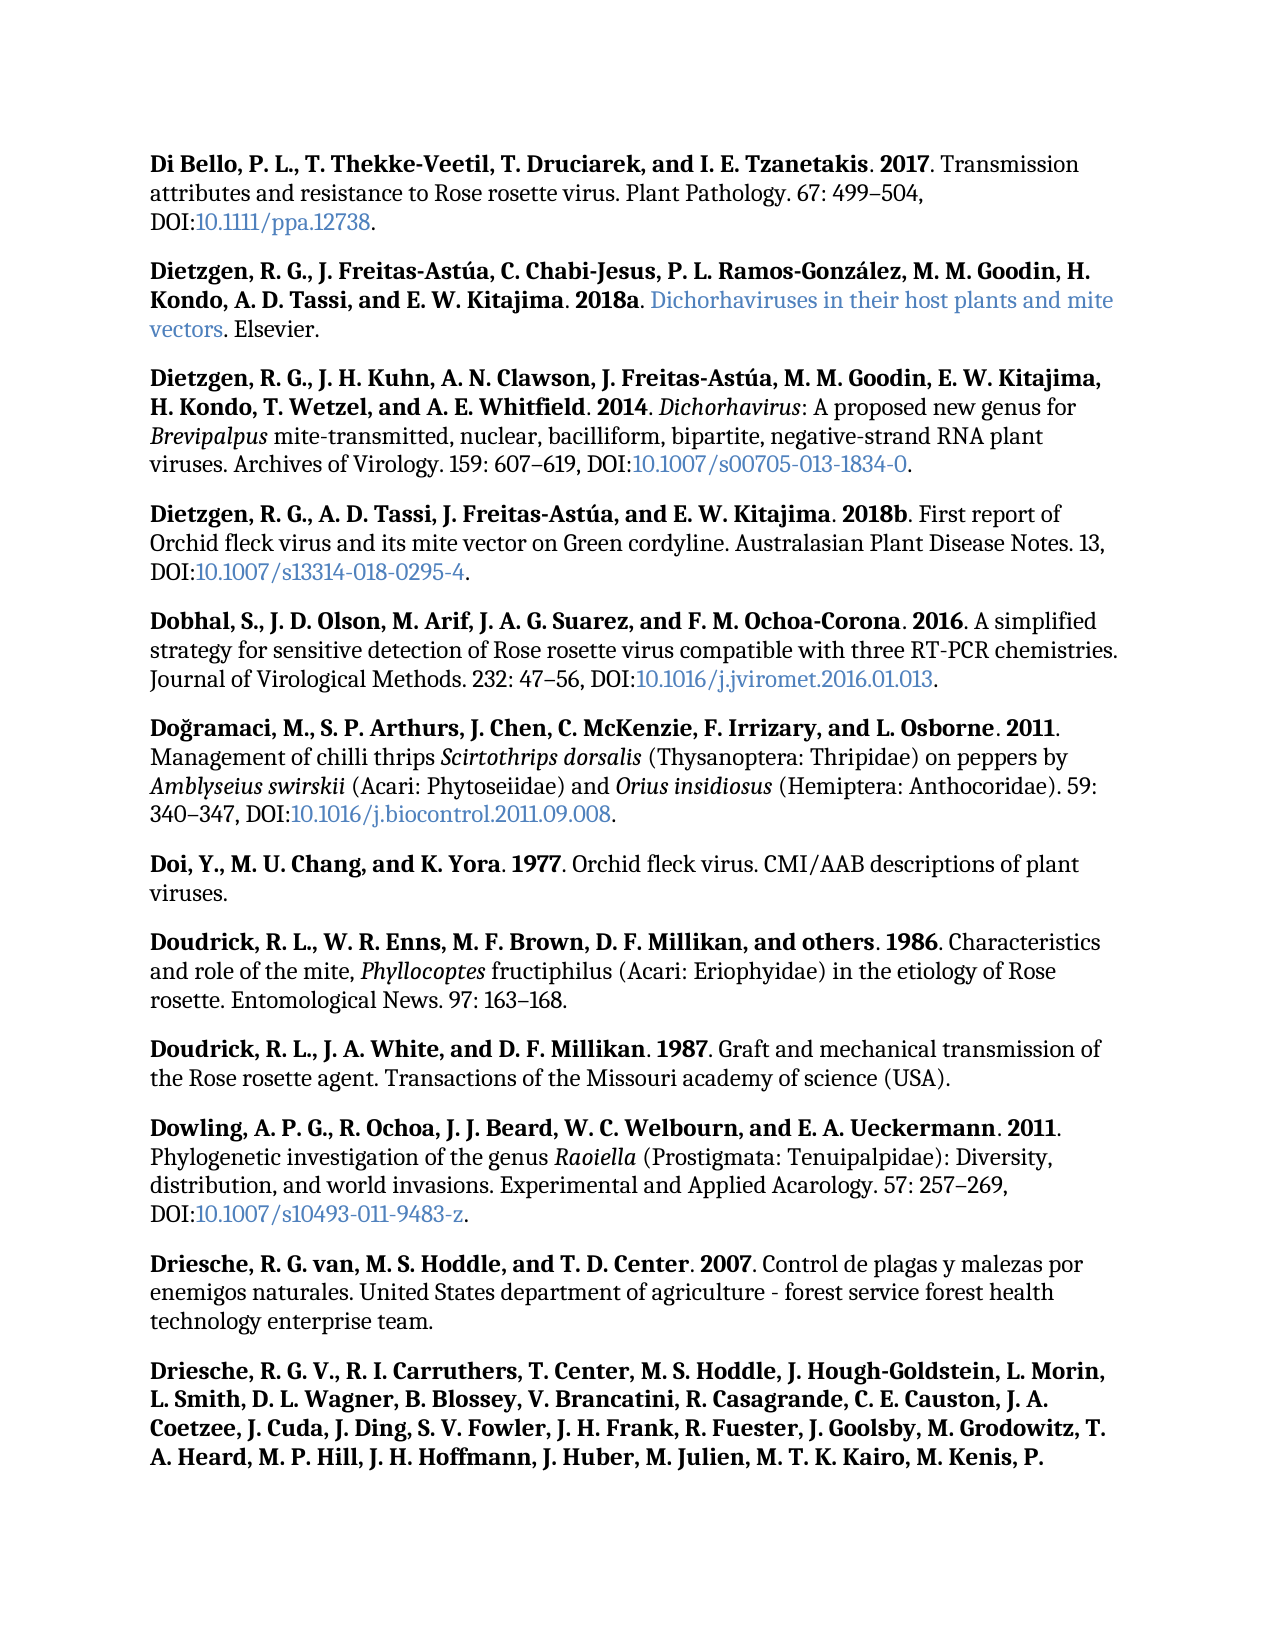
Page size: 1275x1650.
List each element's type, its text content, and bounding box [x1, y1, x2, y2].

text Driesche, R. G. van, M. S. Hoddle, and T. D. Center. 2007. Control de plagas y malezas por enemigos naturales. United States department of agriculture - forest service forest health technology enterprise team. [150, 1249, 1125, 1336]
text Doi, Y., M. U. Chang, and K. Yora. 1977. Orchid fleck virus. CMI/AAB descriptions of plant viruses. [150, 850, 1125, 907]
text Di Bello, P. L., T. Thekke-Veetil, T. Druciarek, and I. E. Tzanetakis. 2017. Transmission attributes and resistance to Rose rosette virus. Plant Pathology. 67: 499–504, DOI:10.1111/ppa.12738. [150, 150, 1125, 236]
text Dietzgen, R. G., J. H. Kuhn, A. N. Clawson, J. Freitas-Astúa, M. M. Goodin, E. W. Kitajima, H. Kondo, T. Wetzel, and A. E. Whitfield. 2014. Dichorhavirus: A proposed new genus for Brevipalpus mite-transmitted, nuclear, bacilliform, bipartite, negative-strand RNA plant viruses. Archives of Virology. 159: 607–619, DOI:10.1007/s00705-013-1834-0. [150, 364, 1125, 479]
text Dobhal, S., J. D. Olson, M. Arif, J. A. G. Suarez, and F. M. Ochoa-Corona. 2016. A simplified strategy for sensitive detection of Rose rosette virus compatible with three RT-PCR chemistries. Journal of Virological Methods. 232: 47–56, DOI:10.1016/j.jviromet.2016.01.013. [150, 607, 1125, 693]
text Doudrick, R. L., J. A. White, and D. F. Millikan. 1987. Graft and mechanical transmission of the Rose rosette agent. Transactions of the Missouri academy of science (USA). [150, 1035, 1125, 1093]
text Dietzgen, R. G., J. Freitas-Astúa, C. Chabi-Jesus, P. L. Ramos-González, M. M. Goodin, H. Kondo, A. D. Tassi, and E. W. Kitajima. 2018a. Dichorhaviruses in their host plants and mite vectors. Elsevier. [150, 257, 1125, 343]
text Doudrick, R. L., W. R. Enns, M. F. Brown, D. F. Millikan, and others. 1986. Characteristics and role of the mite, Phyllocoptes fructiphilus (Acari: Eriophyidae) in the etiology of Rose rosette. Entomological News. 97: 163–168. [150, 928, 1125, 1014]
text Dietzgen, R. G., A. D. Tassi, J. Freitas-Astúa, and E. W. Kitajima. 2018b. First report of Orchid fleck virus and its mite vector on Green cordyline. Australasian Plant Disease Notes. 13, DOI:10.1007/s13314-018-0295-4. [150, 500, 1125, 586]
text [150, 1357, 1125, 1472]
text Doğramaci, M., S. P. Arthurs, J. Chen, C. McKenzie, F. Irrizary, and L. Osborne. 2011. Management of chilli thrips Scirtothrips dorsalis (Thysanoptera: Thripidae) on peppers by Amblyseius swirskii (Acari: Phytoseiidae) and Orius insidiosus (Hemiptera: Anthocoridae). 59: 340–347, DOI:10.1016/j.biocontrol.2011.09.008. [150, 714, 1125, 829]
text Dowling, A. P. G., R. Ochoa, J. J. Beard, W. C. Welbourn, and E. A. Ueckermann. 2011. Phylogenetic investigation of the genus Raoiella (Prostigmata: Tenuipalpidae): Diversity, distribution, and world invasions. Experimental and Applied Acarology. 57: 257–269, DOI:10.1007/s10493-011-9483-z. [150, 1114, 1125, 1229]
